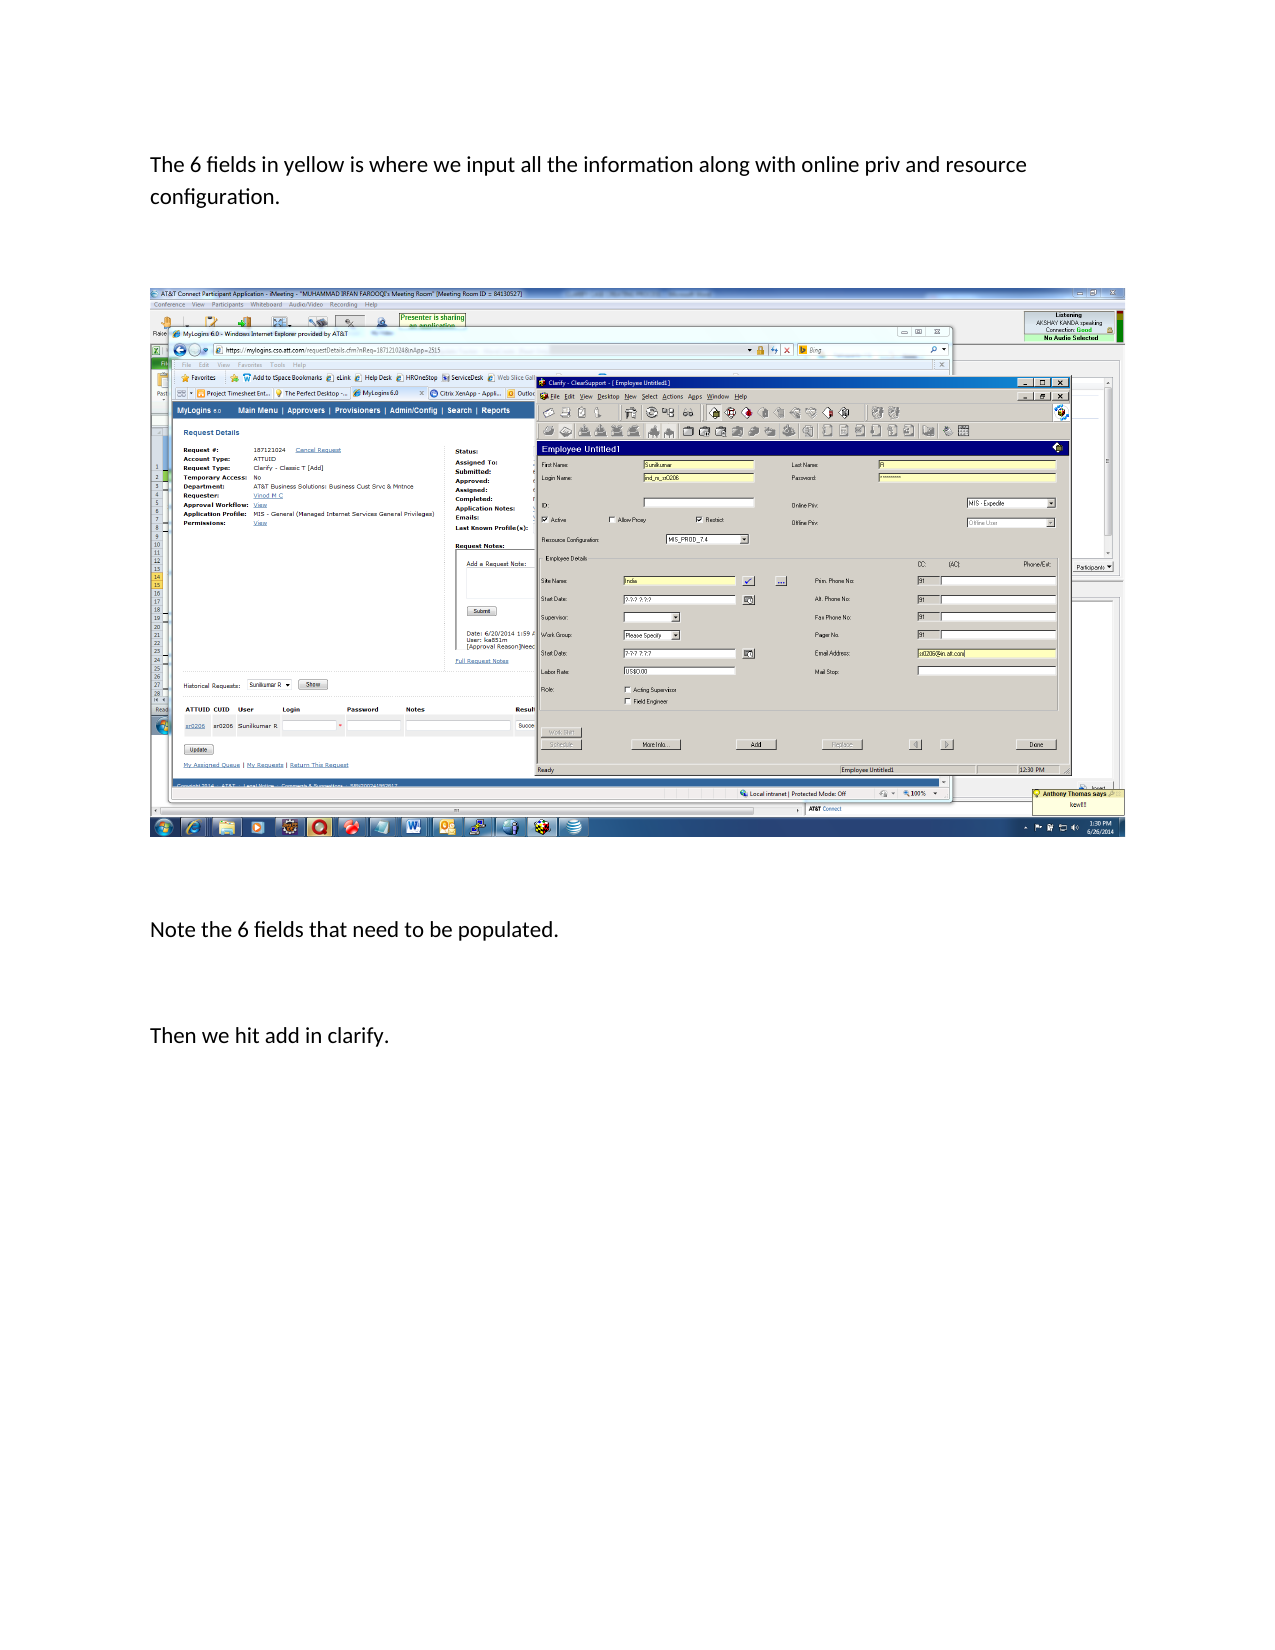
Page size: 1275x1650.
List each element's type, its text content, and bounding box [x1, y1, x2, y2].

text Note the 6 fields that need to be populated. [150, 915, 1125, 943]
text The 6 fields in yellow is where we input all the information along with online priv and resource configuration. [150, 150, 1125, 210]
text Then we hit add in clarify. [150, 1021, 1125, 1049]
picture [150, 288, 1125, 837]
